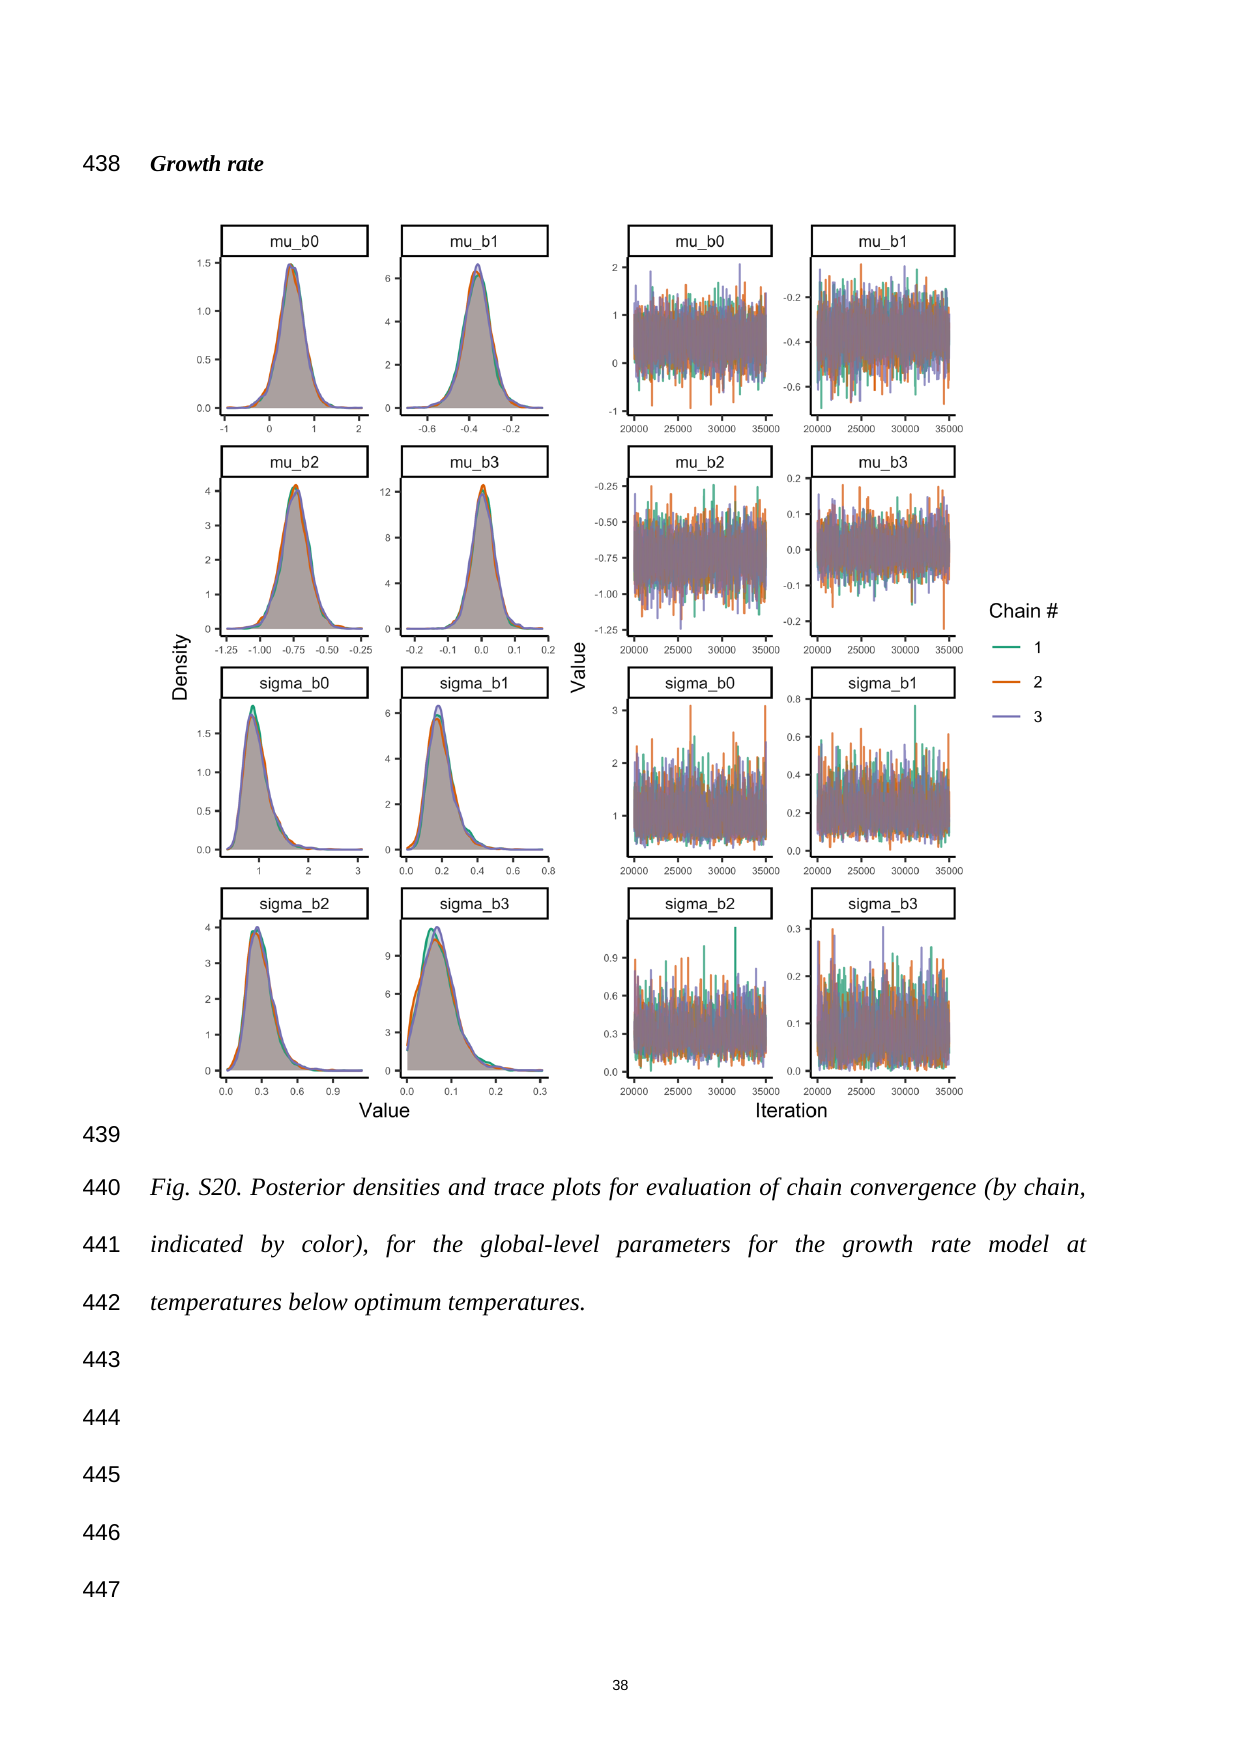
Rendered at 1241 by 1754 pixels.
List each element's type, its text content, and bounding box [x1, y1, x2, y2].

subtitle Growth rate [150, 150, 1090, 176]
text Fig. S20. Posterior densities and trace plots for evaluation of chain convergence (by chain, indicated by color), for the global-level parameters for the growth rate model at temperatures below optimum temperatures. [150, 1172, 1090, 1315]
picture [150, 202, 1091, 1143]
